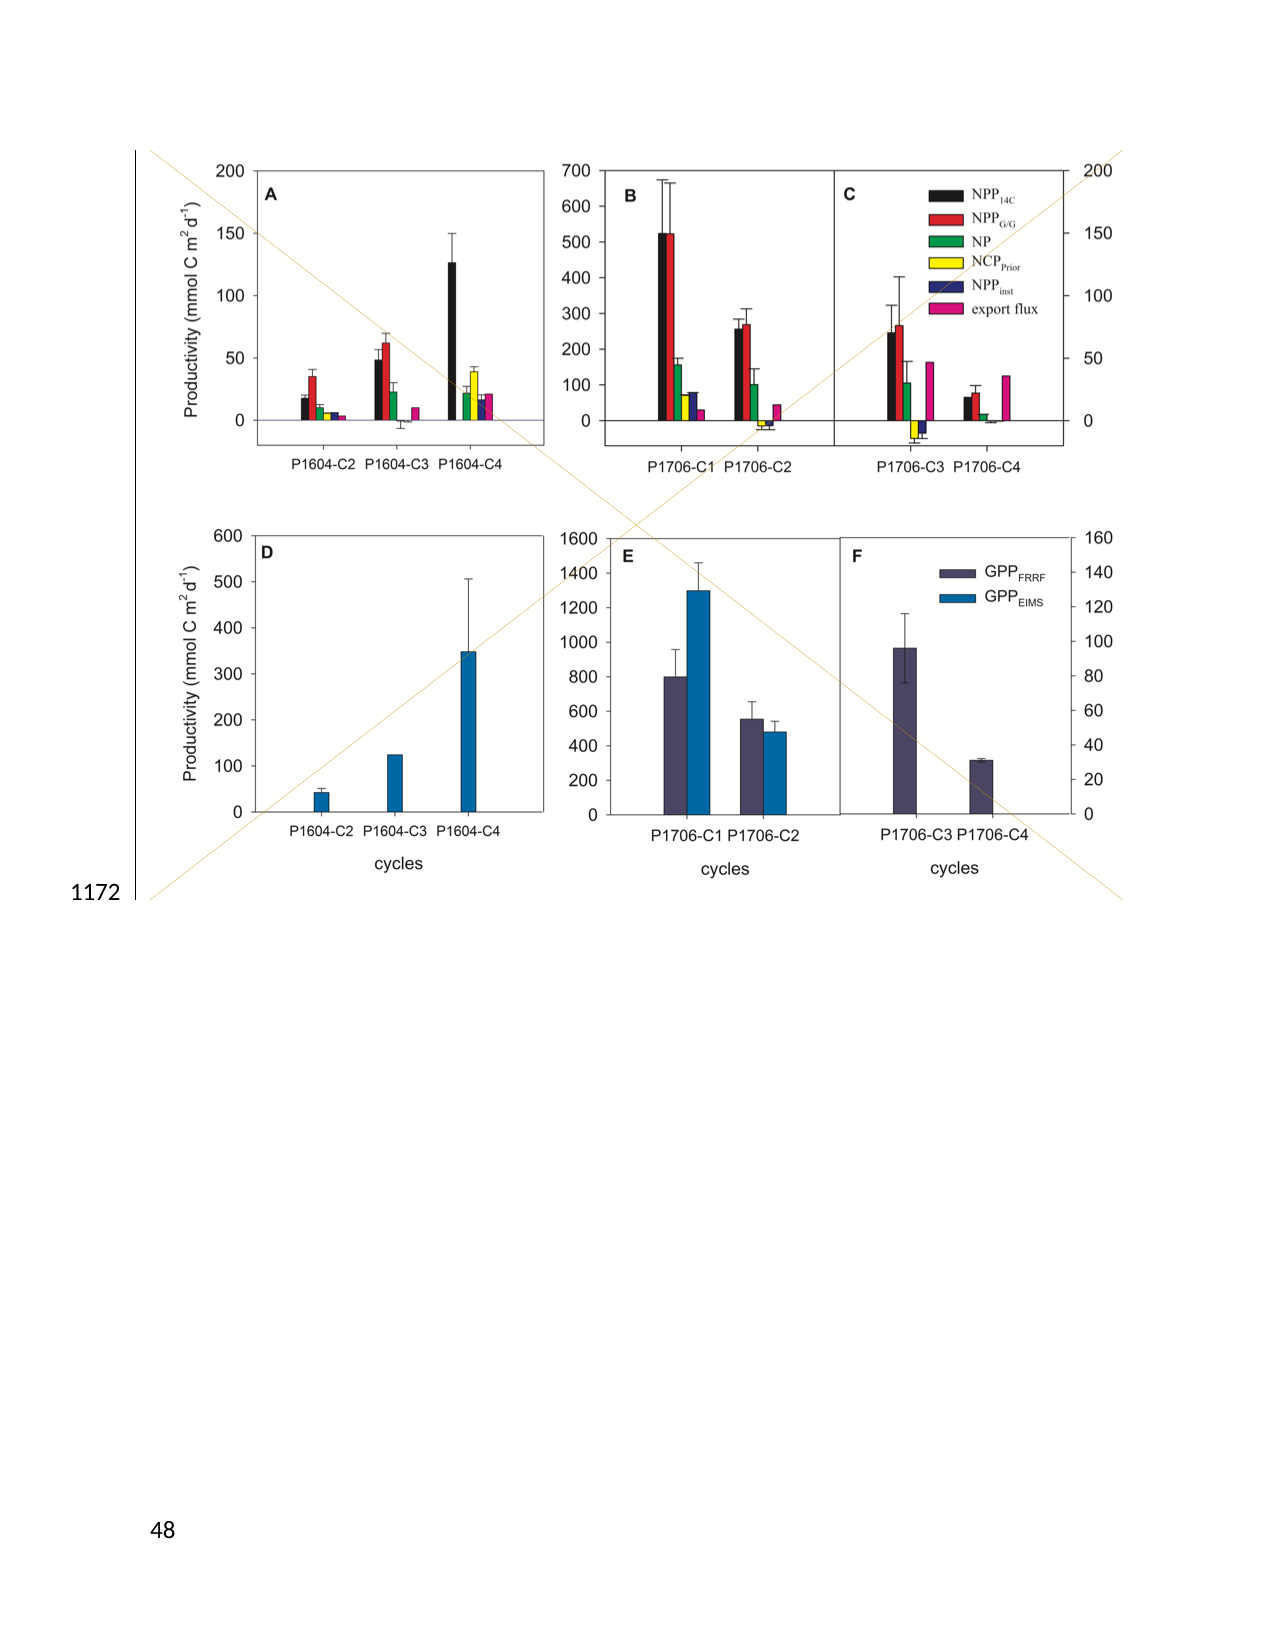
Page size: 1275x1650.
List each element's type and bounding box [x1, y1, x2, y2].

picture [152, 150, 1121, 524]
picture [152, 526, 1121, 900]
picture [150, 151, 635, 898]
picture [638, 151, 1123, 899]
